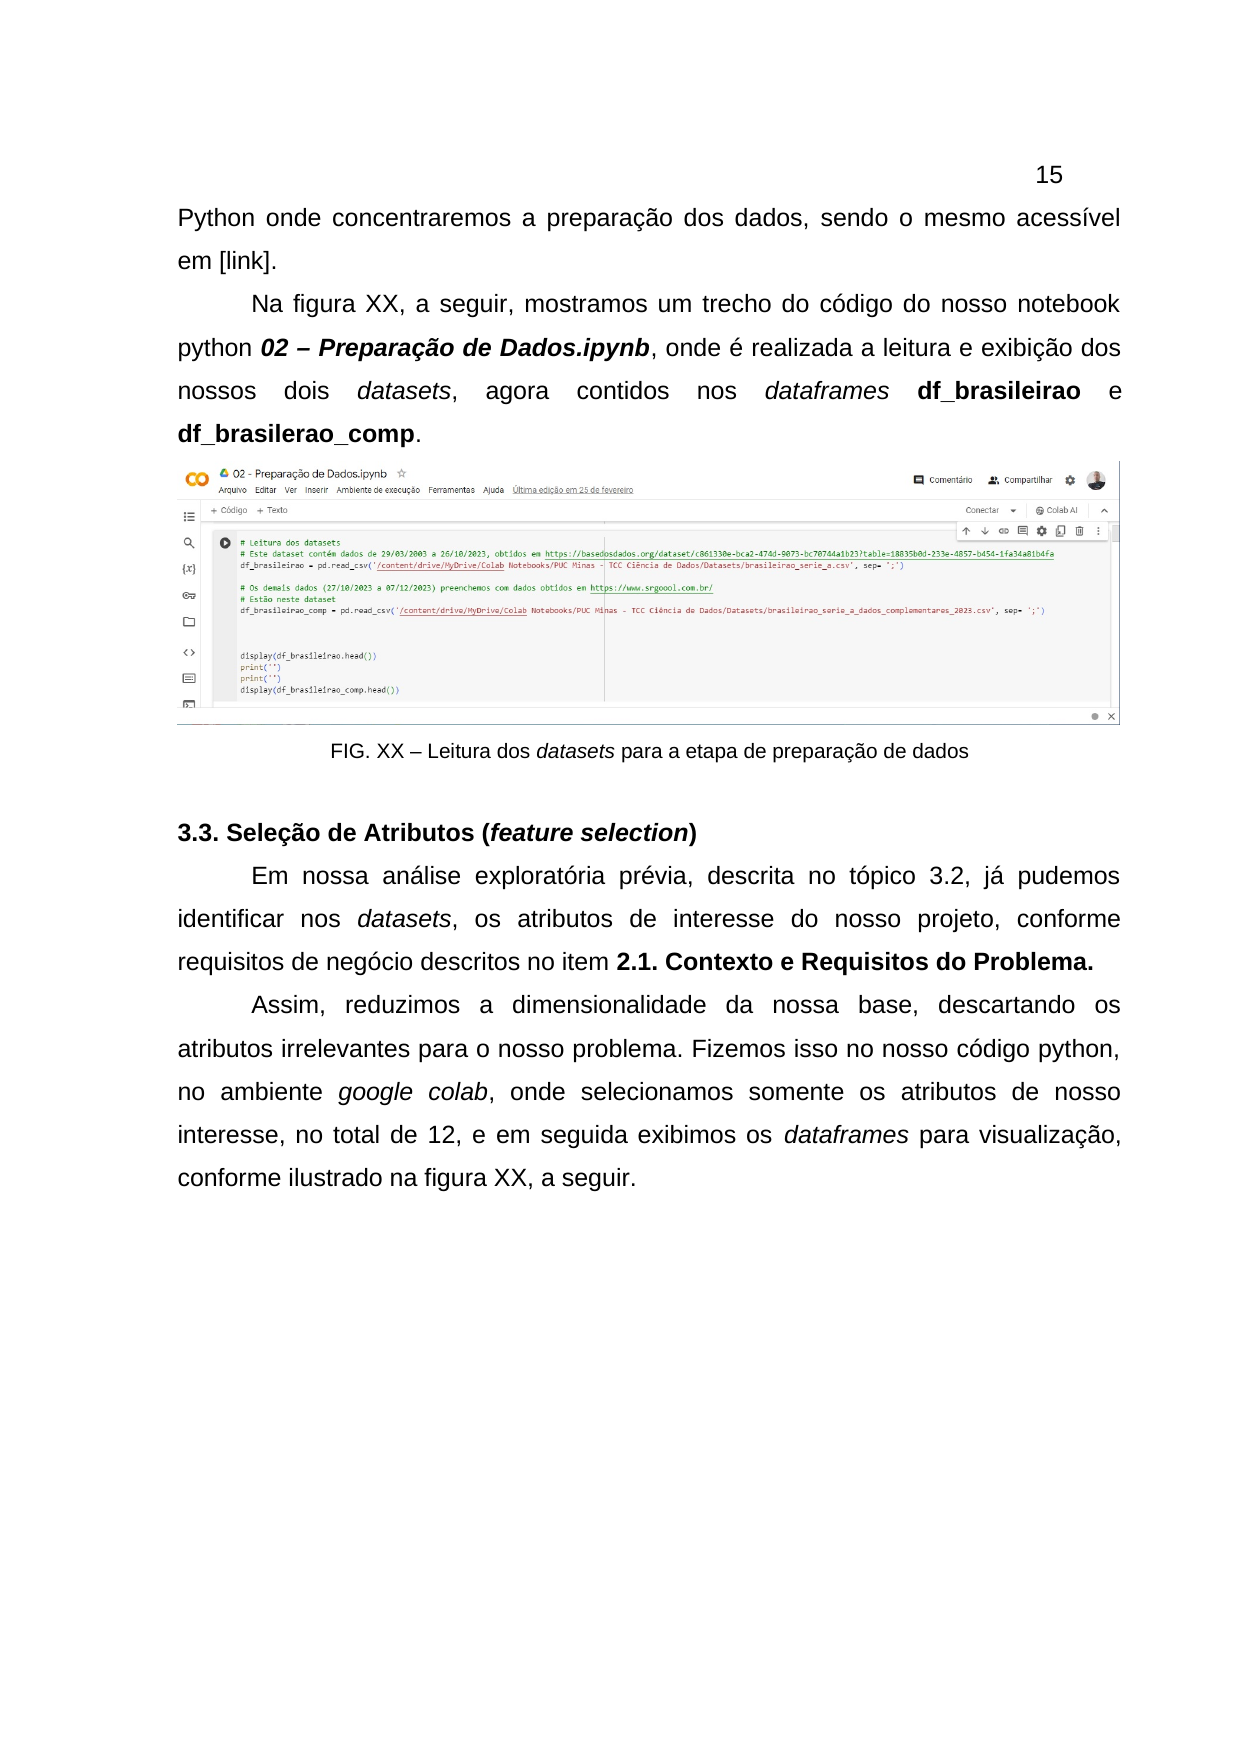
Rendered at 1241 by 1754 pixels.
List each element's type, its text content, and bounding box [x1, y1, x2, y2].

picture [177, 461, 1120, 725]
text Assim, reduzimos a dimensionalidade da nossa base, descartando os atributos irrelevantes para o nosso problema. Fizemos isso no nosso código python, no ambiente google colab, onde selecionamos somente os atributos de nosso interesse, no total de 12, e em seguida exibimos os dataframes para visualização, conforme ilustrado na figura XX, a seguir. [177, 990, 1122, 1192]
text FIG. XX – Leitura dos datasets para a etapa de preparação de dados [177, 739, 1122, 763]
text Em nossa análise exploratória prévia, descrita no tópico 3.2, já pudemos identificar nos datasets, os atributos de interesse do nosso projeto, conforme requisitos de negócio descritos no item 2.1. Contexto e Requisitos do Problema. [177, 861, 1122, 976]
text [177, 203, 1122, 275]
subtitle 3.3. Seleção de Atributos (feature selection) [177, 818, 1122, 847]
text Na figura XX, a seguir, mostramos um trecho do código do nosso notebook python 02 – Preparação de Dados.ipynb, onde é realizada a leitura e exibição dos nossos dois datasets, agora contidos nos dataframes df_brasileirao e df_brasilerao_comp. [177, 289, 1122, 447]
